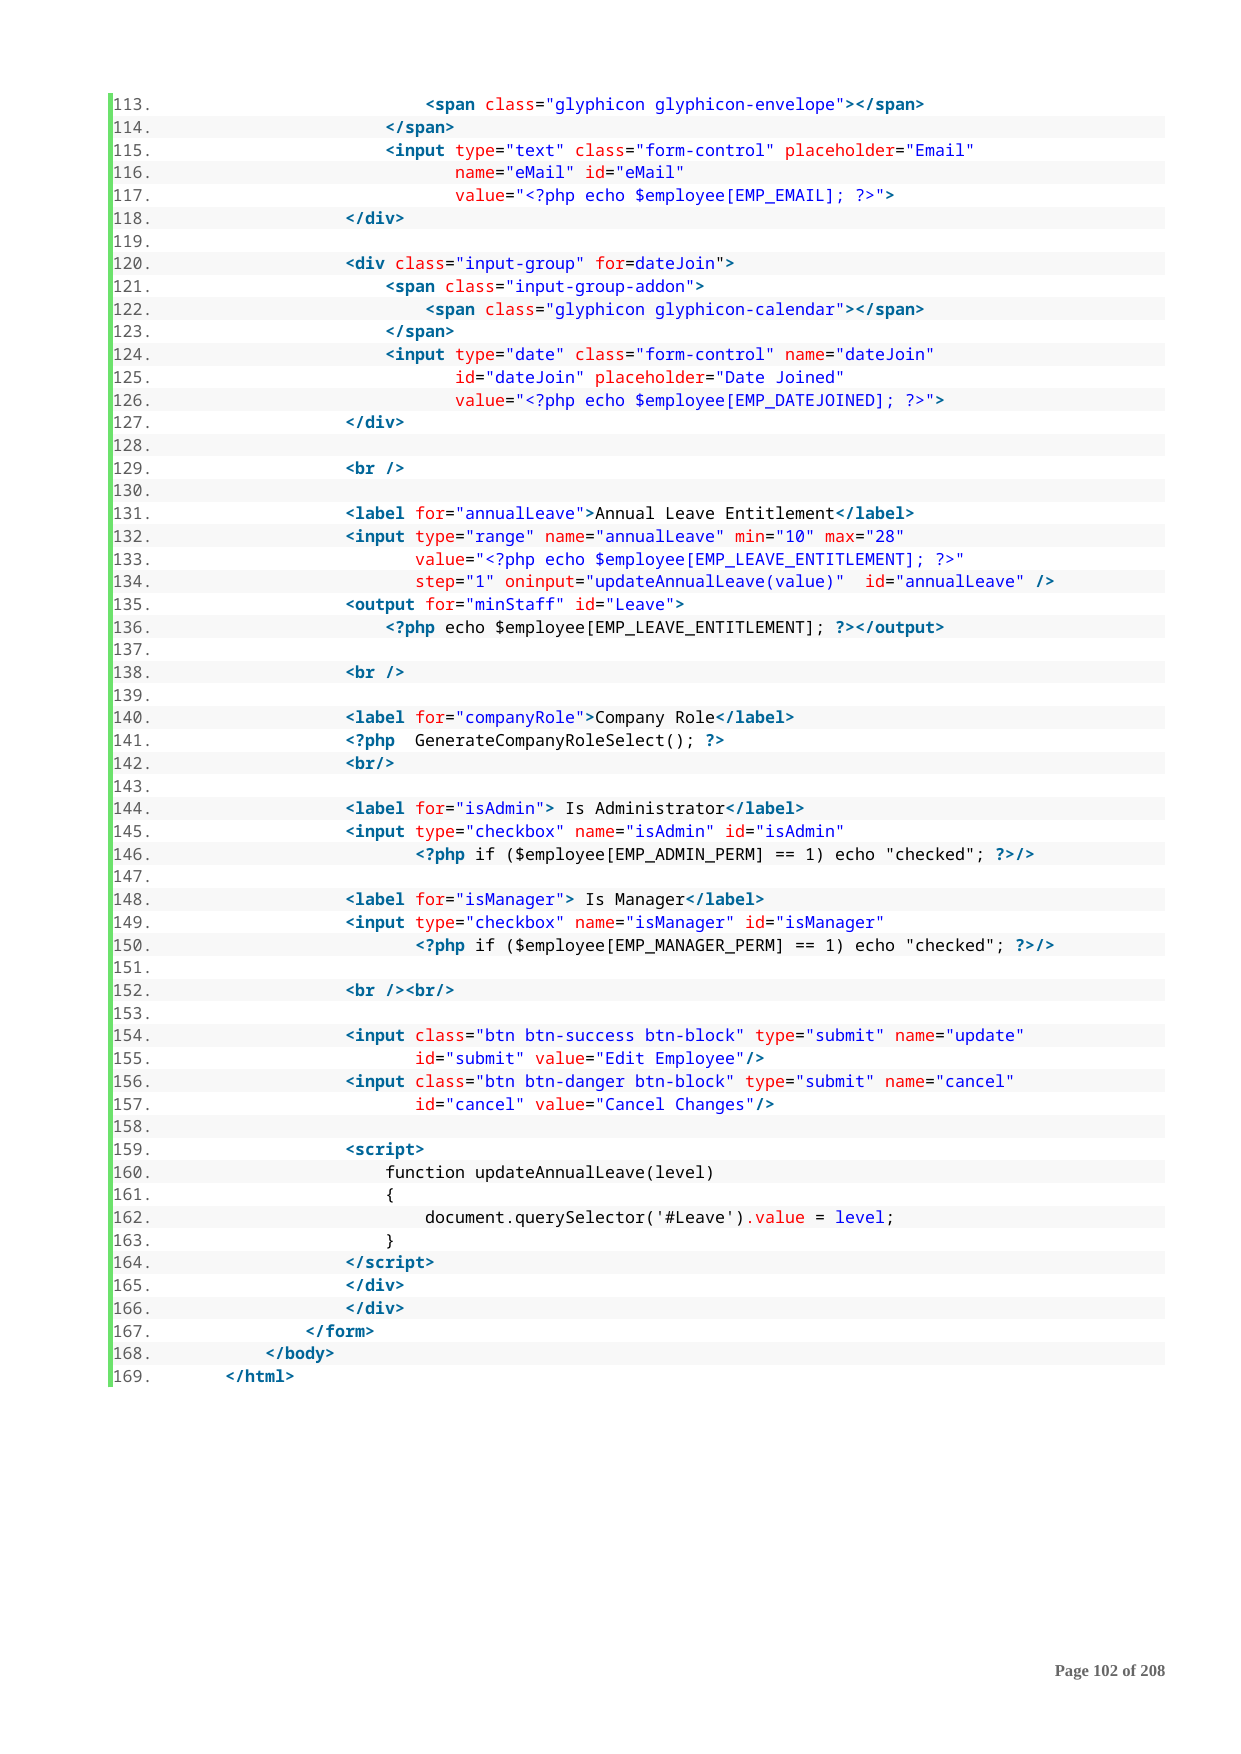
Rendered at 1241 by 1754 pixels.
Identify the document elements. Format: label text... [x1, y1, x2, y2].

list <input class="btn btn-danger btn-block" type="submit" name="cancel" [113, 1069, 1165, 1092]
list value="<?php echo $employee[EMP_LEAVE_ENTITLEMENT]; ?>" [113, 547, 1165, 570]
list </body> [113, 1342, 1165, 1365]
list <?php if ($employee[EMP_ADMIN_PERM] == 1) echo "checked"; ?>/> [113, 842, 1165, 865]
list <label for="annualLeave">Annual Leave Entitlement</label> [113, 502, 1165, 524]
list <br /> [113, 456, 1165, 479]
list <input class="btn btn-success btn-block" type="submit" name="update" [113, 1024, 1165, 1047]
list document.querySelector('#Leave').value = level; [113, 1206, 1165, 1228]
list { [113, 1183, 1165, 1206]
list value="<?php echo $employee[EMP_EMAIL]; ?>"> [113, 184, 1165, 207]
list <label for="isManager"> Is Manager</label> [113, 888, 1165, 911]
list value="<?php echo $employee[EMP_DATEJOINED]; ?>"> [113, 388, 1165, 411]
list id="dateJoin" placeholder="Date Joined" [113, 366, 1165, 388]
list <script> [113, 1138, 1165, 1160]
list <?php if ($employee[EMP_MANAGER_PERM] == 1) echo "checked"; ?>/> [113, 933, 1165, 956]
list <span class="glyphicon glyphicon-calendar"></span> [113, 297, 1165, 320]
list </div> [113, 1274, 1165, 1297]
list <span class="glyphicon glyphicon-envelope"></span> [113, 93, 1165, 116]
list <br /><br/> [113, 979, 1165, 1001]
list </form> [113, 1319, 1165, 1342]
list } [113, 1228, 1165, 1251]
list <?php echo $employee[EMP_LEAVE_ENTITLEMENT]; ?></output> [113, 615, 1165, 638]
list <input type="text" class="form-control" placeholder="Email" [113, 138, 1165, 161]
list </div> [113, 411, 1165, 434]
list <input type="checkbox" name="isAdmin" id="isAdmin" [113, 820, 1165, 842]
list <br/> [113, 752, 1165, 774]
list <span class="input-group-addon"> [113, 275, 1165, 297]
list <label for="isAdmin"> Is Administrator</label> [113, 797, 1165, 820]
list </html> [113, 1365, 1165, 1387]
list id="submit" value="Edit Employee"/> [113, 1047, 1165, 1069]
list id="cancel" value="Cancel Changes"/> [113, 1092, 1165, 1115]
list <output for="minStaff" id="Leave"> [113, 593, 1165, 615]
list function updateAnnualLeave(level) [113, 1160, 1165, 1183]
list step="1" oninput="updateAnnualLeave(value)" id="annualLeave" /> [113, 570, 1165, 593]
list <?php GenerateCompanyRoleSelect(); ?> [113, 729, 1165, 752]
list <input type="date" class="form-control" name="dateJoin" [113, 343, 1165, 366]
list <label for="companyRole">Company Role</label> [113, 706, 1165, 729]
list <input type="checkbox" name="isManager" id="isManager" [113, 911, 1165, 933]
list </div> [113, 207, 1165, 229]
list <div class="input-group" for=dateJoin"> [113, 252, 1165, 275]
list name="eMail" id="eMail" [113, 161, 1165, 184]
list <br /> [113, 661, 1165, 683]
list </span> [113, 116, 1165, 138]
list </span> [113, 320, 1165, 343]
list </div> [113, 1297, 1165, 1319]
list <input type="range" name="annualLeave" min="10" max="28" [113, 524, 1165, 547]
list </script> [113, 1251, 1165, 1274]
